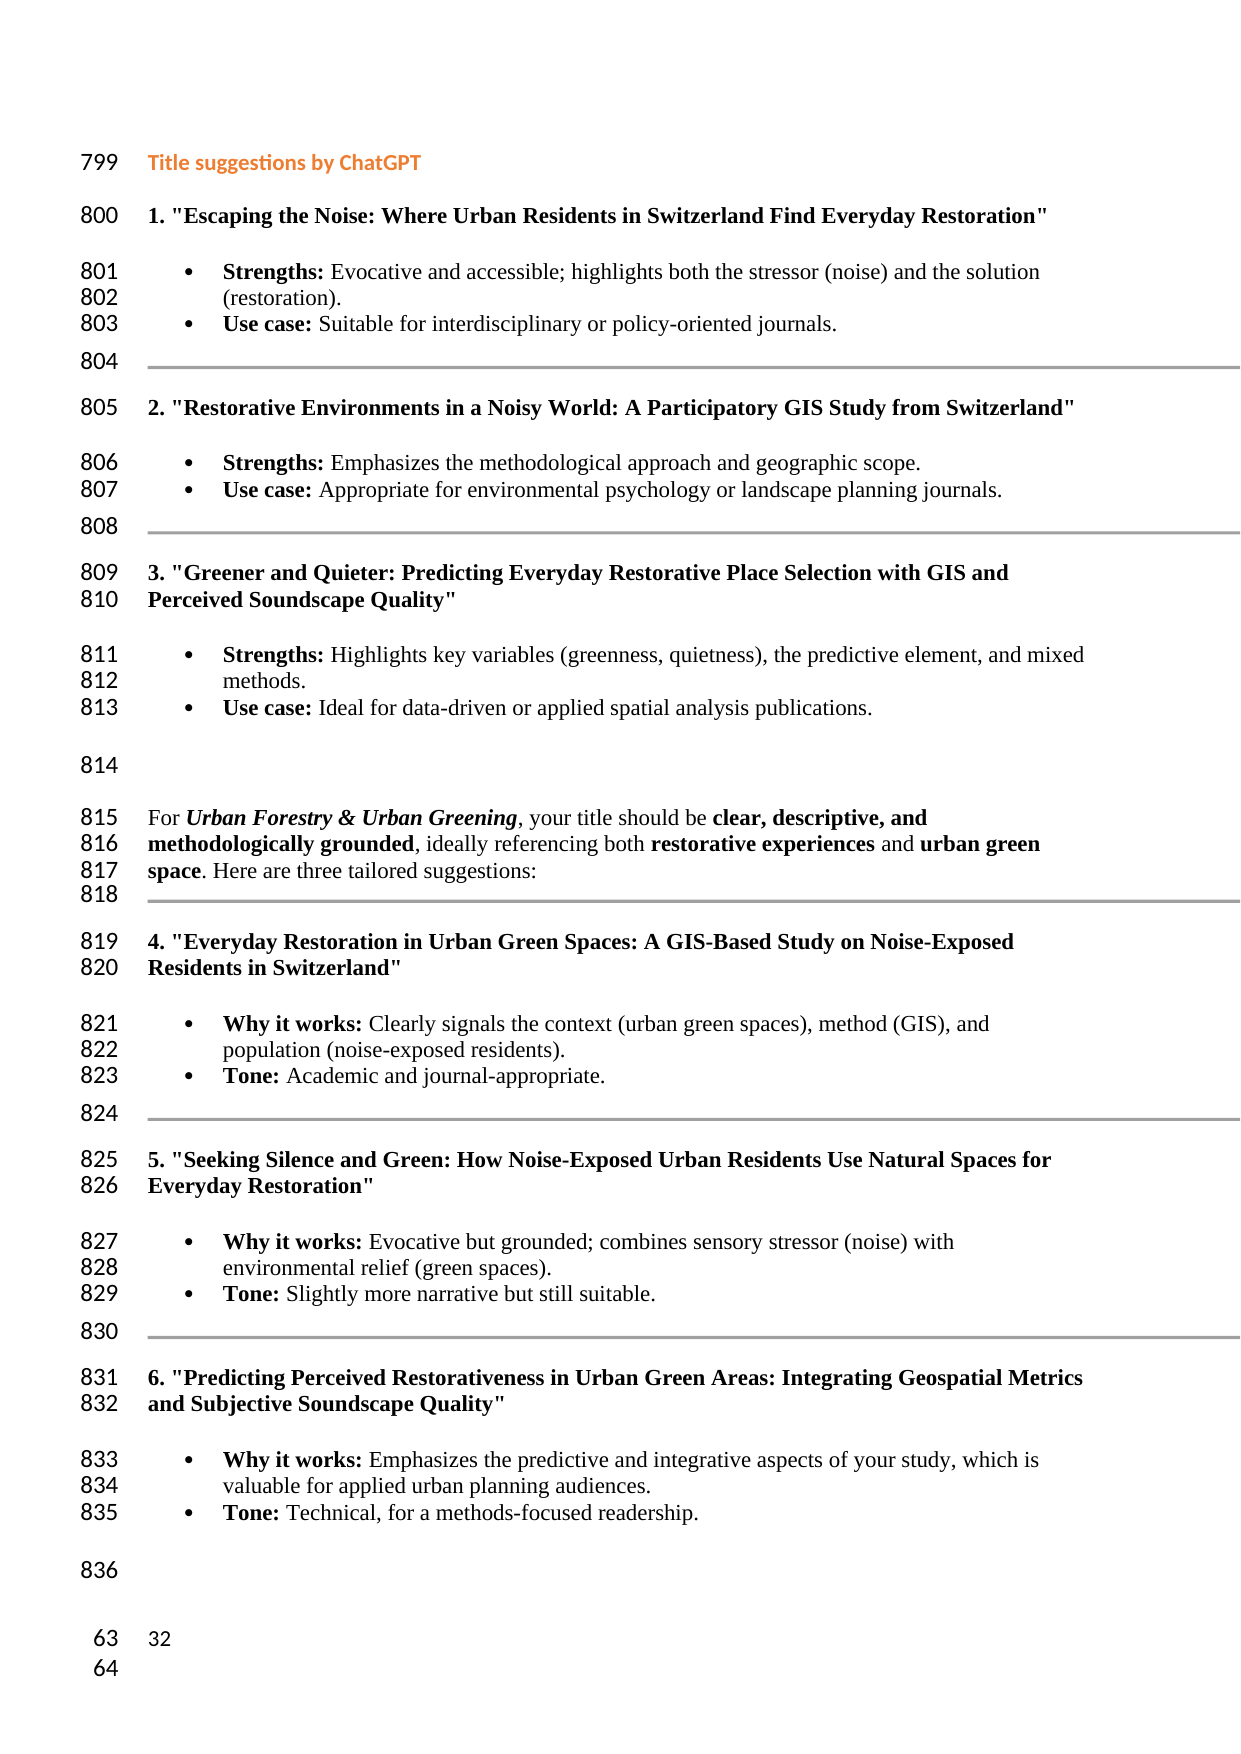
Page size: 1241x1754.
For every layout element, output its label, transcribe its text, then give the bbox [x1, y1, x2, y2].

list Use case: Appropriate for environmental psychology or landscape planning journals. [185, 476, 1092, 502]
text 3. "Greener and Quieter: Predicting Everyday Restorative Place Selection with GIS and Perceived Soundscape Quality" [148, 559, 1092, 612]
list Tone: Slightly more narrative but still suitable. [185, 1280, 1092, 1307]
list Strengths: Highlights key variables (greenness, quietness), the predictive element, and mixed methods. [185, 641, 1092, 694]
list Use case: Suitable for interdisciplinary or policy-oriented journals. [185, 310, 1092, 337]
text 2. "Restorative Environments in a Noisy World: A Participatory GIS Study from Switzerland" [148, 394, 1092, 420]
list Why it works: Clearly signals the context (urban green spaces), method (GIS), and population (noise-exposed residents). [185, 1009, 1092, 1062]
text 6. "Predicting Perceived Restorativeness in Urban Green Areas: Integrating Geospatial Metrics and Subjective Soundscape Quality" [148, 1364, 1092, 1417]
list Use case: Ideal for data-driven or applied spatial analysis publications. [185, 694, 1092, 720]
list Tone: Academic and journal-appropriate. [185, 1062, 1092, 1089]
list Strengths: Emphasizes the methodological approach and geographic scope. [185, 449, 1092, 476]
list Tone: Technical, for a methods-focused readership. [185, 1498, 1092, 1525]
text Title suggestions by ChatGPT [148, 148, 1092, 176]
list Strengths: Evocative and accessible; highlights both the stressor (noise) and the solution (restoration). [185, 258, 1092, 310]
list Why it works: Emphasizes the predictive and integrative aspects of your study, which is valuable for applied urban planning audiences. [185, 1446, 1092, 1498]
list Why it works: Evocative but grounded; combines sensory stressor (noise) with environmental relief (green spaces). [185, 1228, 1092, 1280]
text 5. "Seeking Silence and Green: How Noise-Exposed Urban Residents Use Natural Spaces for Everyday Restoration" [148, 1146, 1092, 1198]
text 1. "Escaping the Noise: Where Urban Residents in Switzerland Find Everyday Restoration" [148, 202, 1092, 228]
text For Urban Forestry & Urban Greening, your title should be clear, descriptive, and methodologically grounded, ideally referencing both restorative experiences and urban green space. Here are three tailored suggestions: [148, 804, 1092, 883]
text 4. "Everyday Restoration in Urban Green Spaces: A GIS-Based Study on Noise-Exposed Residents in Switzerland" [148, 928, 1092, 980]
